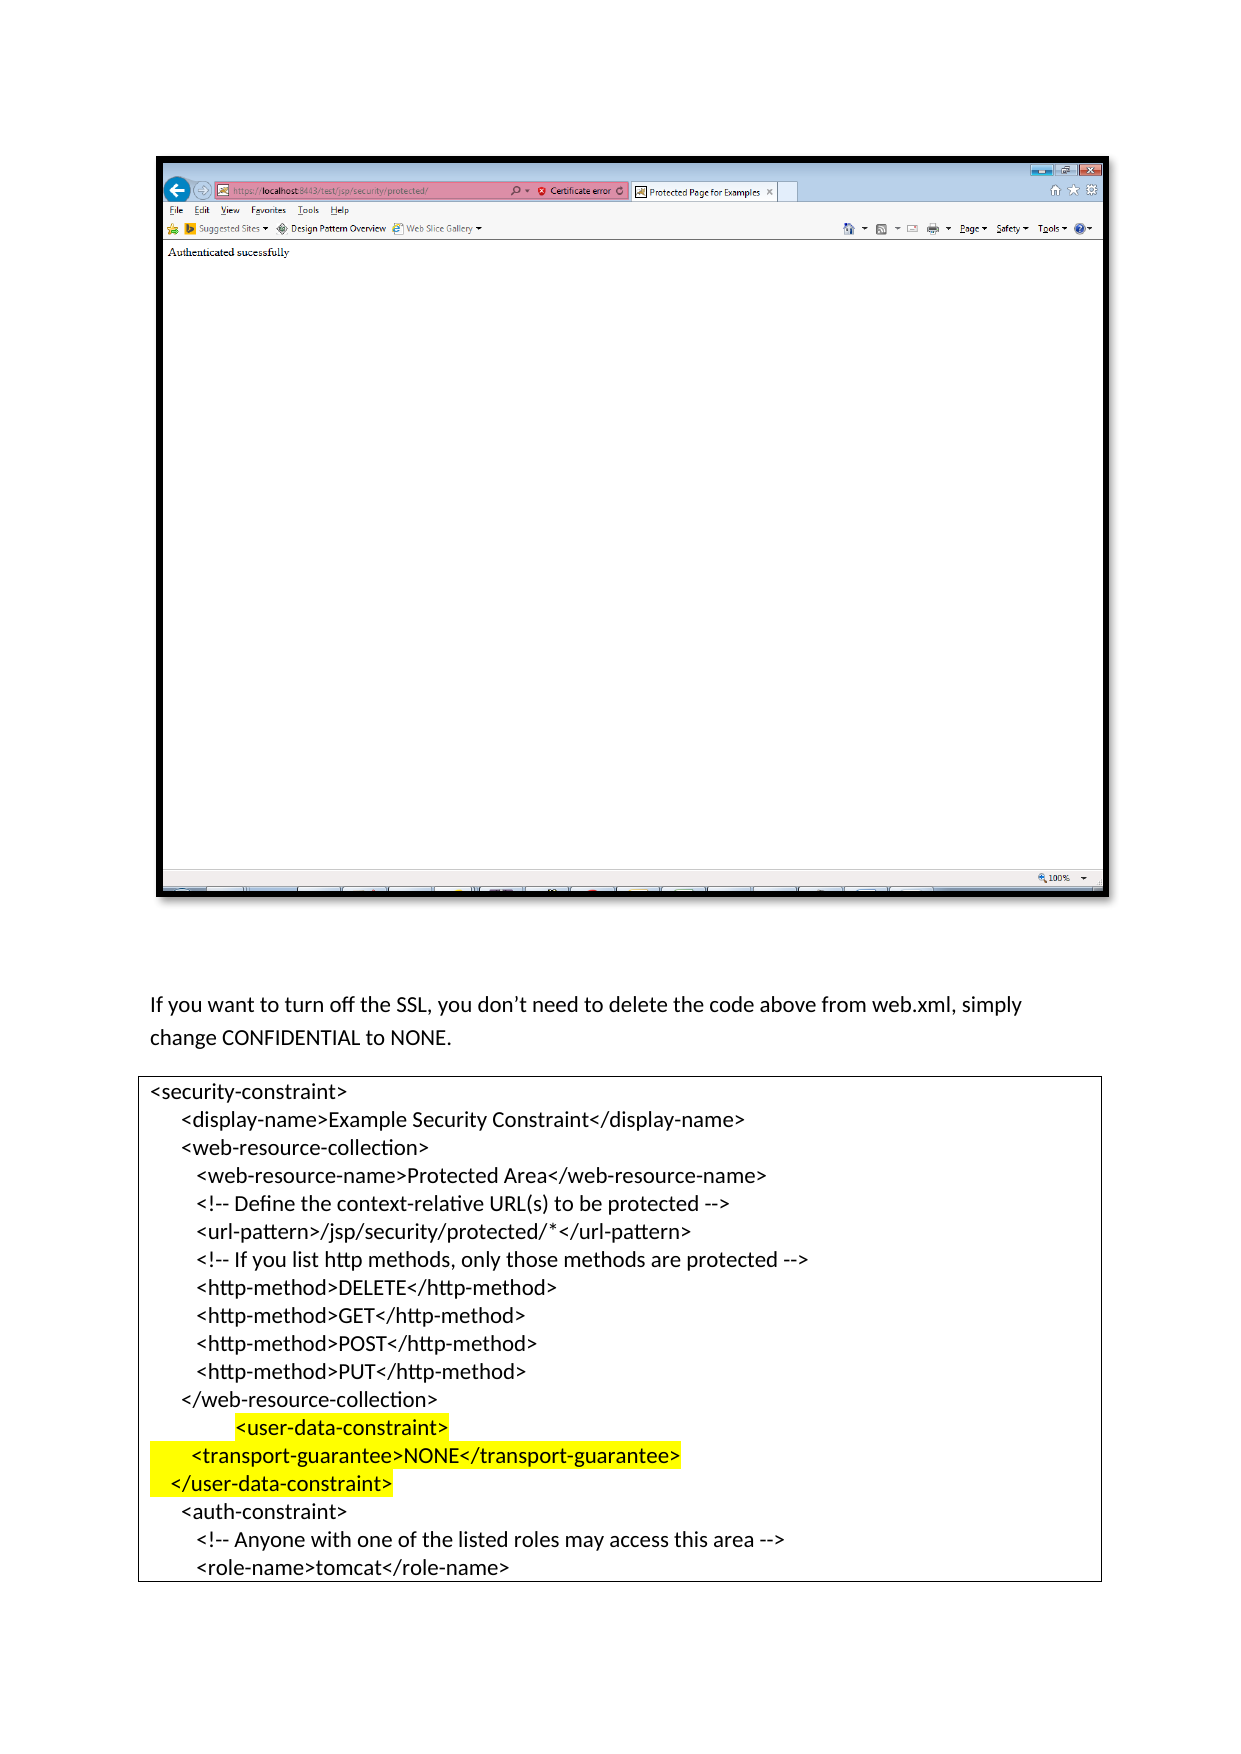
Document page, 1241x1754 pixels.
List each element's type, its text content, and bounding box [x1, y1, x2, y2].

picture [171, 185, 184, 196]
picture [163, 163, 1103, 891]
text If you want to turn off the SSL, you don’t need to delete the code above from web.xml, simply change CONFIDENTIAL to NONE. [150, 991, 1090, 1051]
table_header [139, 1077, 1101, 1581]
